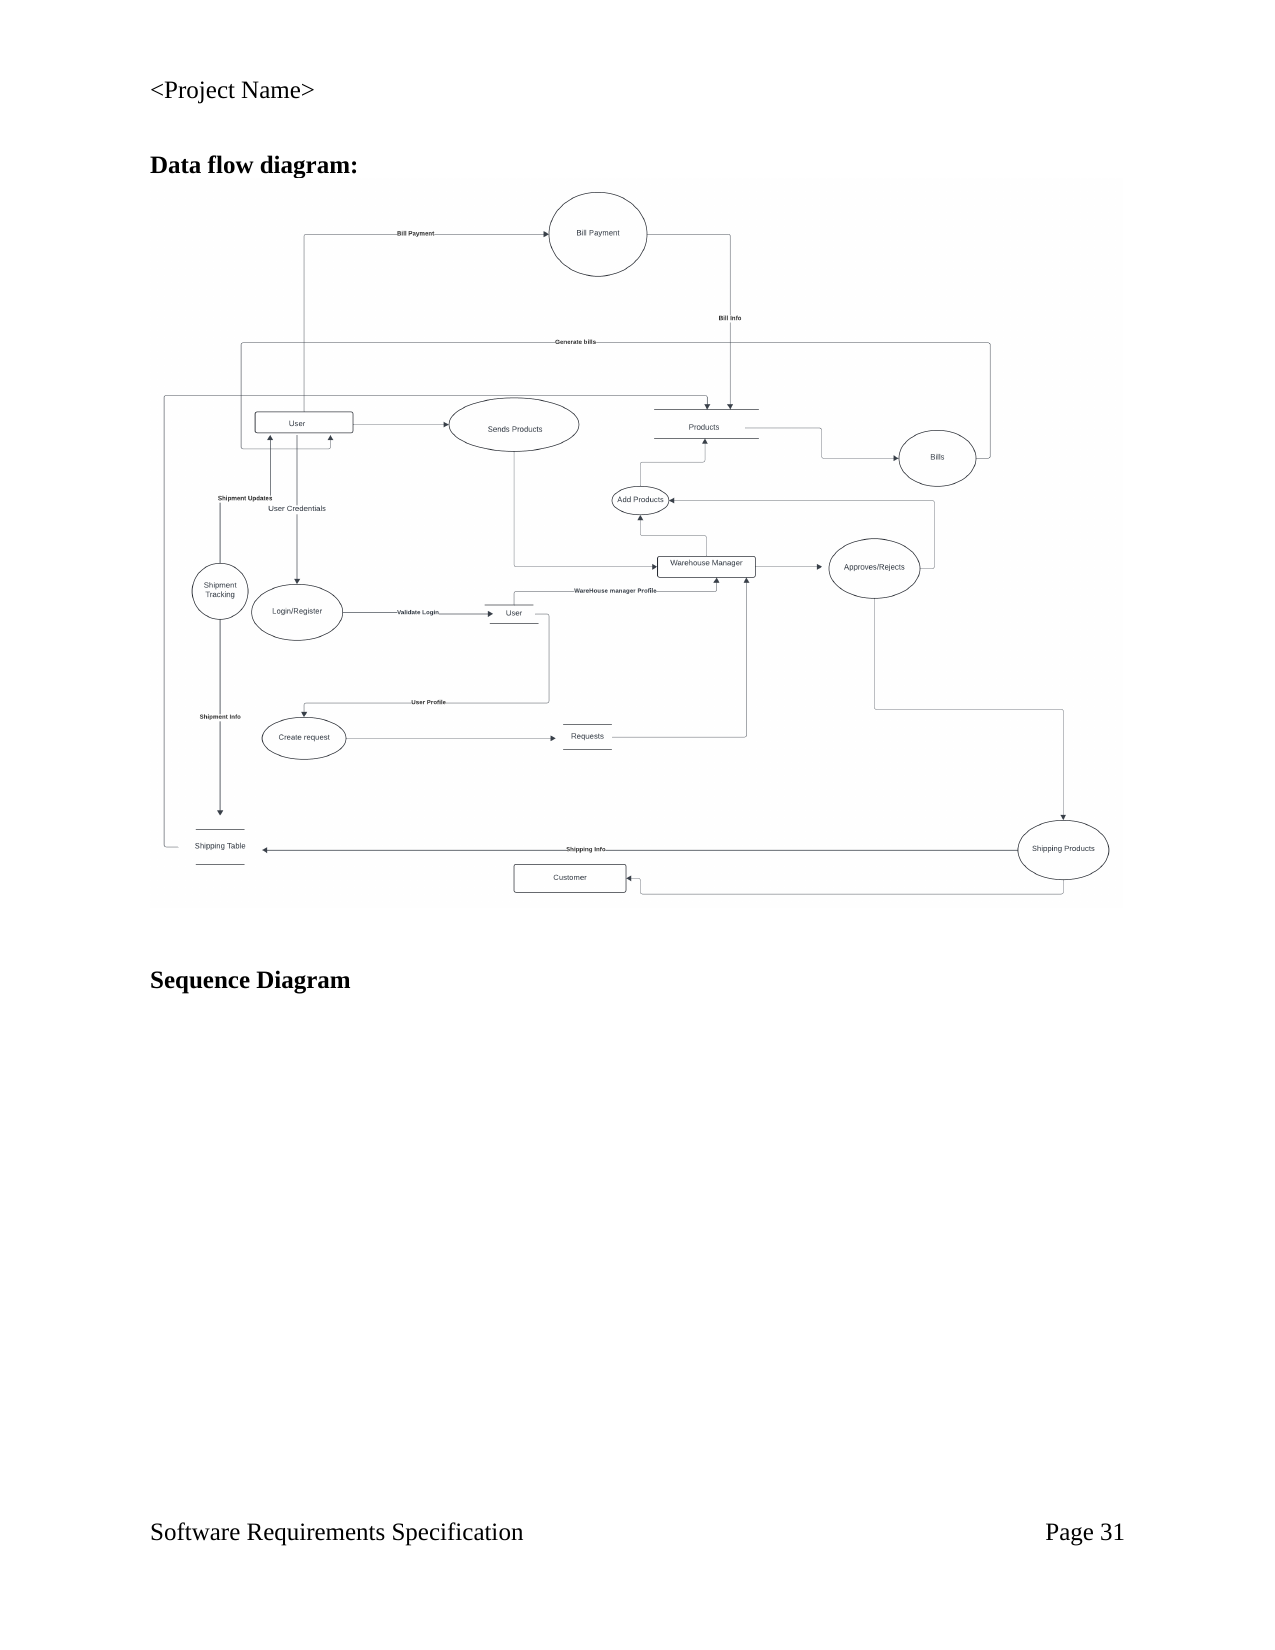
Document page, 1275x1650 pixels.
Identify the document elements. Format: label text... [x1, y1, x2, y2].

text Data flow diagram: [150, 150, 1125, 179]
text Sequence Diagram [150, 965, 1125, 994]
picture [150, 178, 1123, 908]
